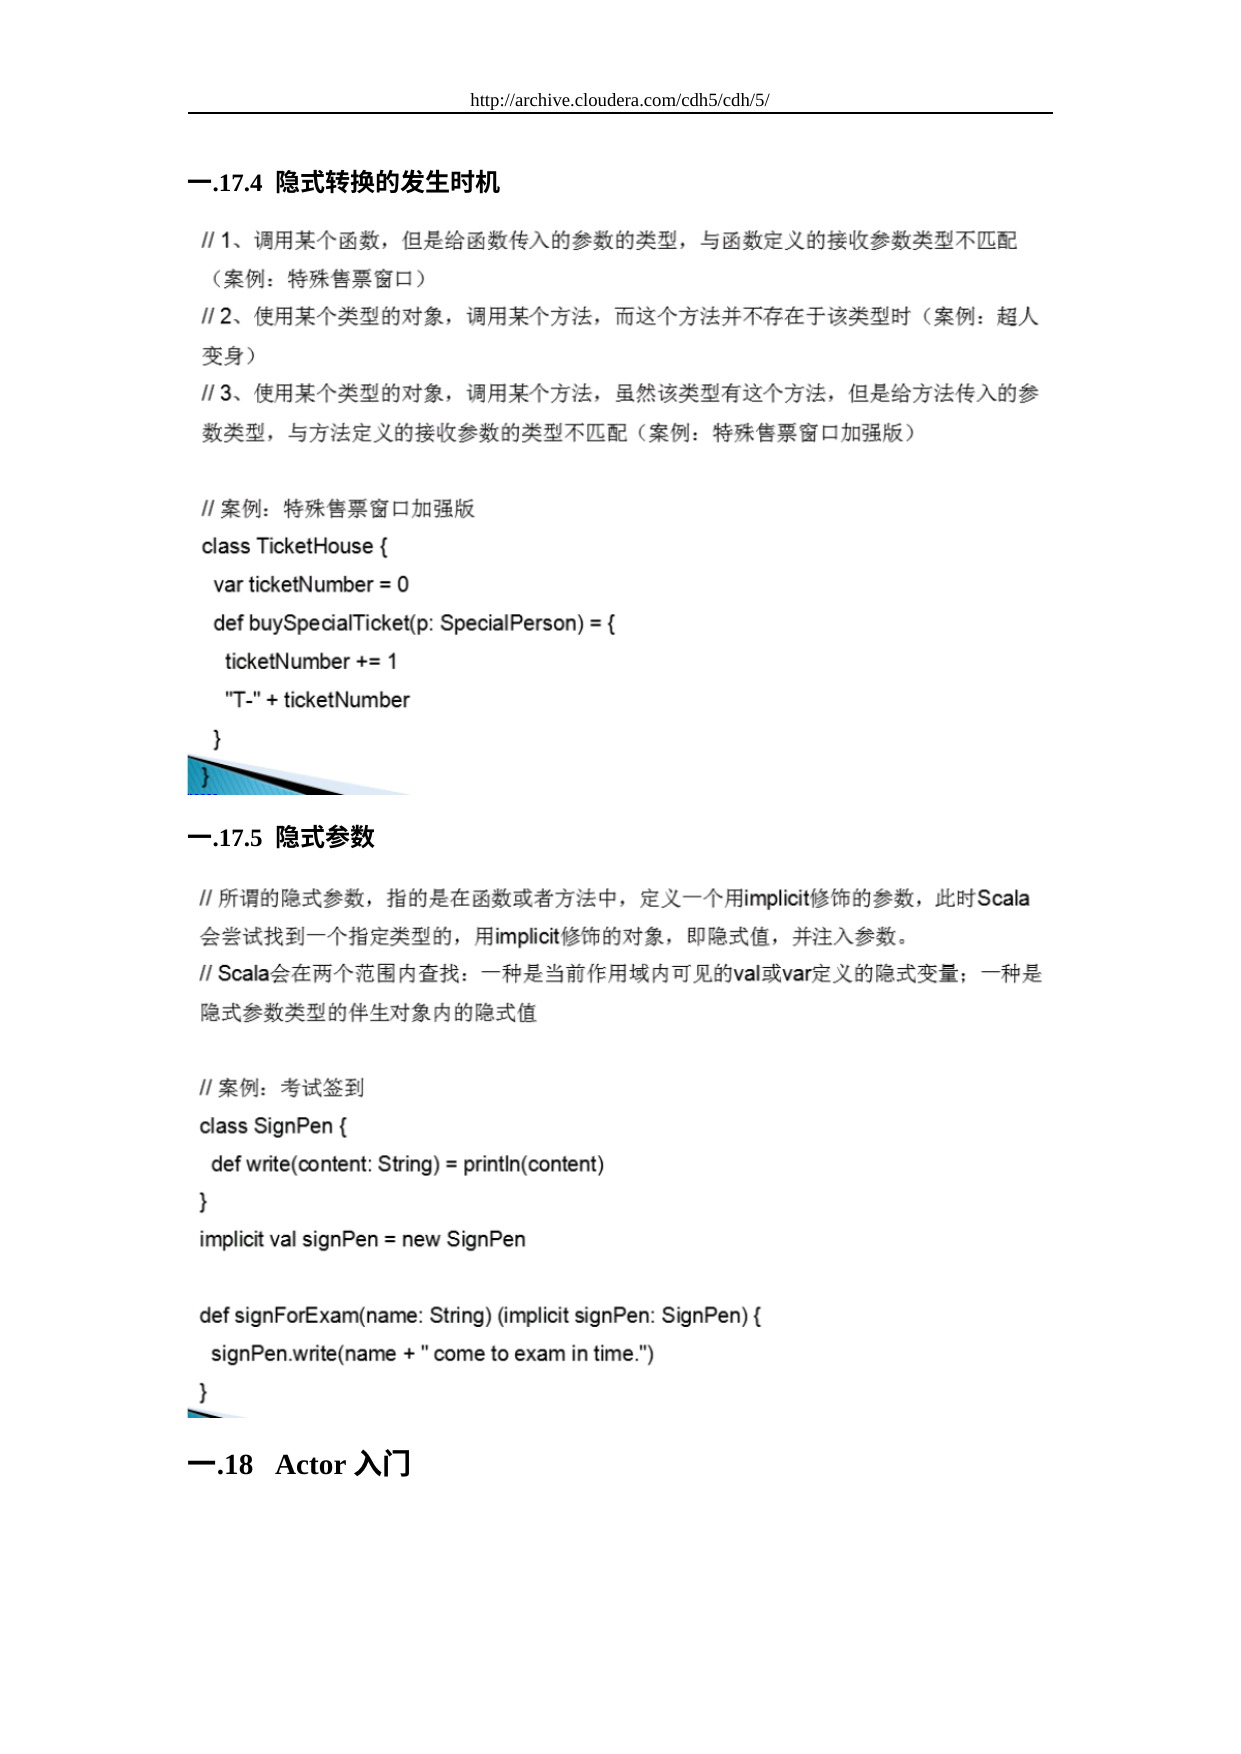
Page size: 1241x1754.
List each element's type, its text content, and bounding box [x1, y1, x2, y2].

subtitle 隐式转换的发生时机 [187, 162, 1053, 198]
picture [187, 879, 1053, 1418]
subtitle 隐式参数 [187, 818, 1053, 854]
subtitle Actor 入门 [187, 1441, 1053, 1483]
picture [187, 223, 1053, 795]
